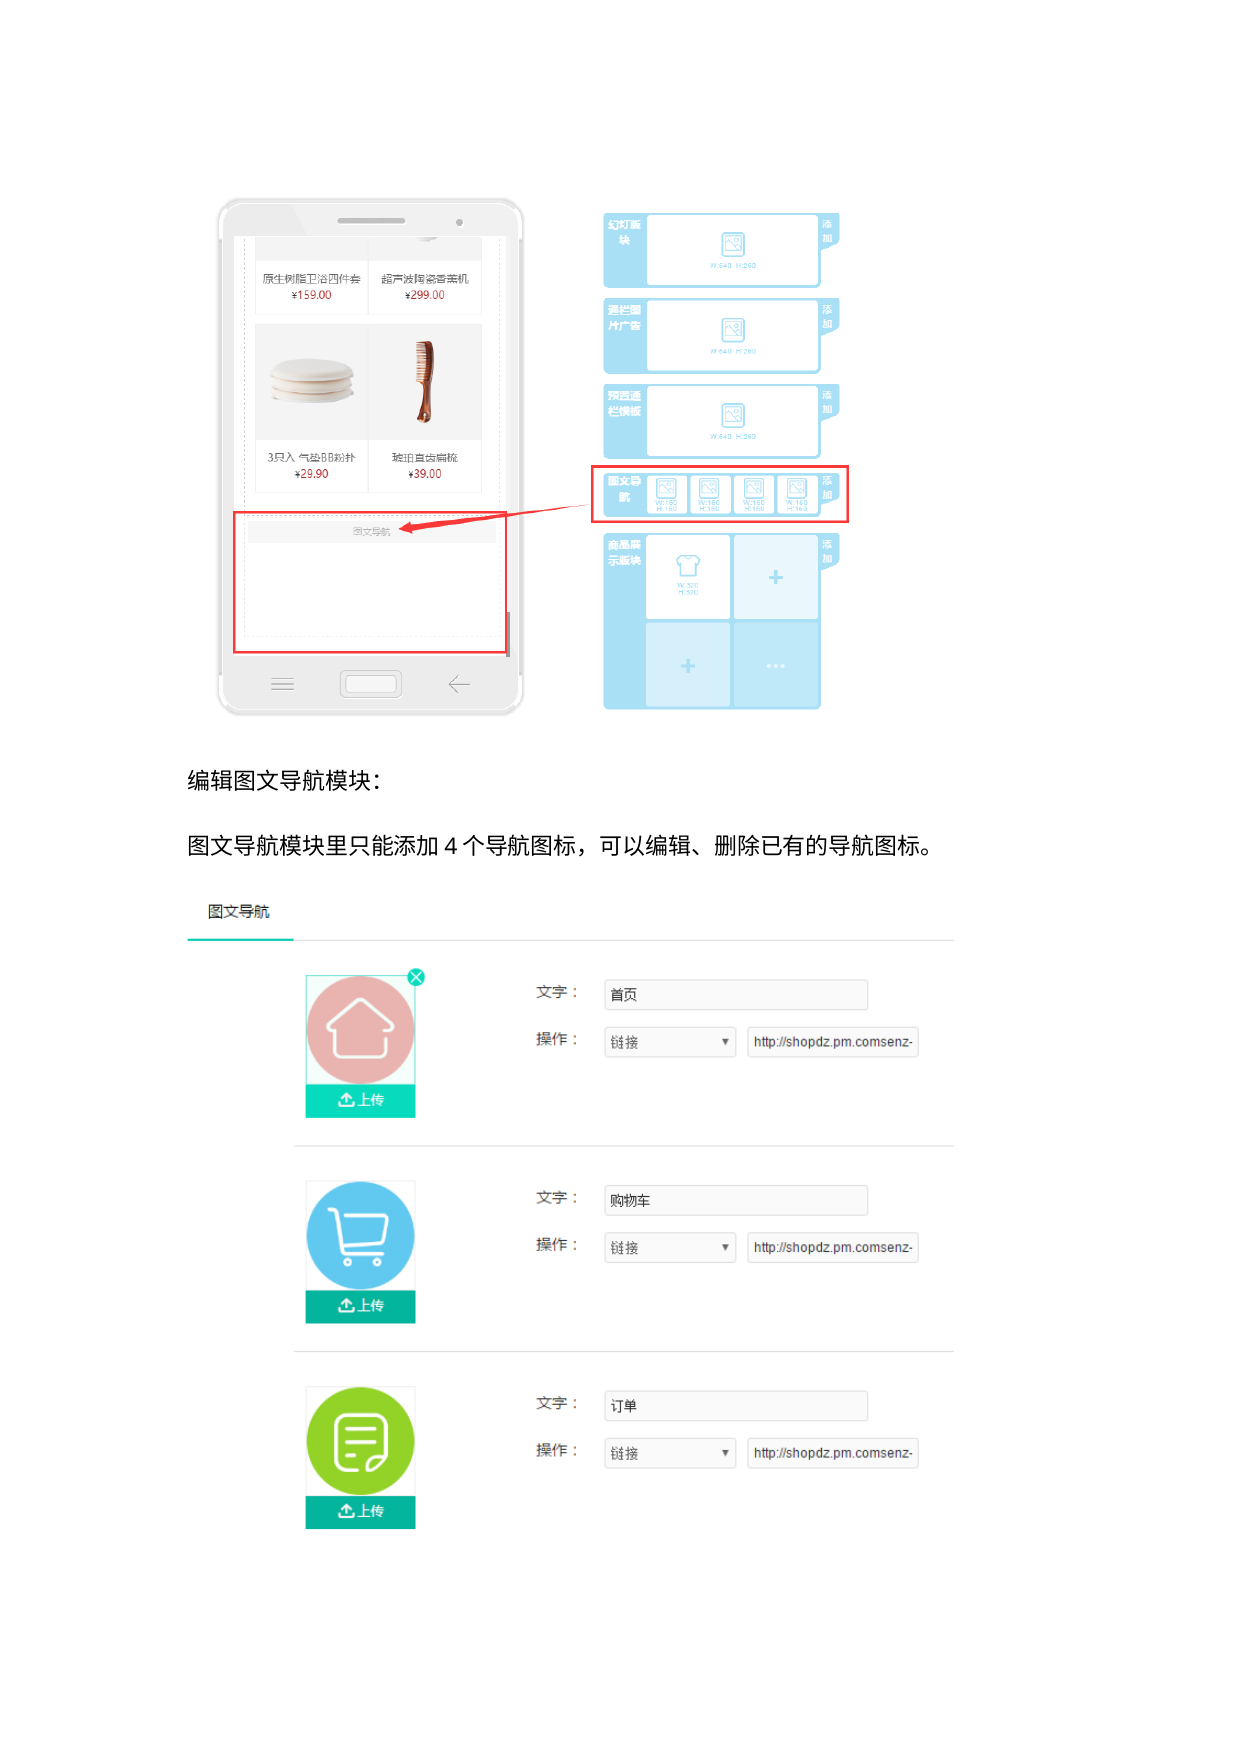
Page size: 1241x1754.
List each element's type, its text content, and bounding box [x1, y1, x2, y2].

text 图文导航模块里只能添加4个导航图标，可以编辑、删除已有的导航图标。 [187, 812, 1053, 877]
text 编辑图文导航模块： [187, 747, 1053, 812]
picture [187, 175, 864, 734]
picture [187, 886, 954, 1550]
